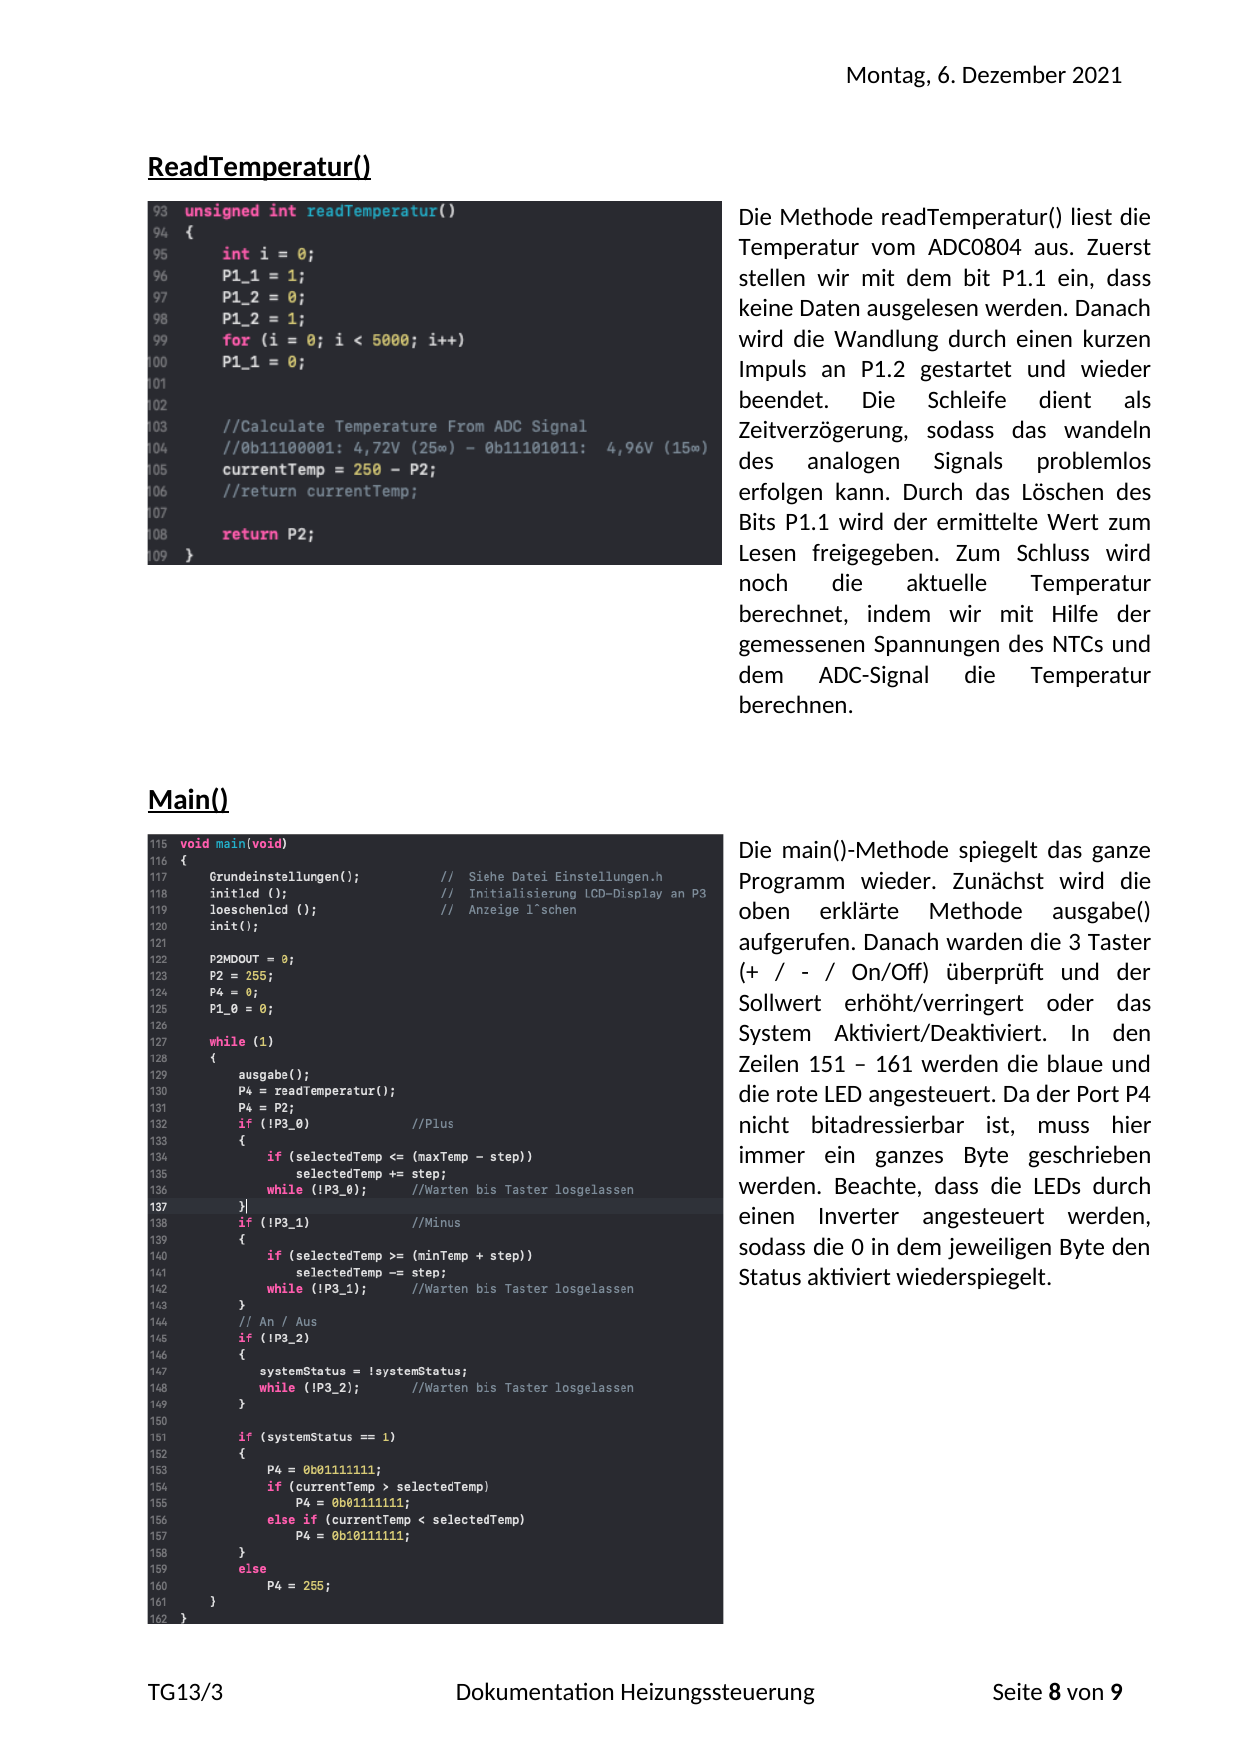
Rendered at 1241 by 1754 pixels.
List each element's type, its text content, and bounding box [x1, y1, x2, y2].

table_header [148, 817, 738, 1624]
picture [147, 834, 724, 1624]
subtitle ReadTemperatur() [148, 148, 1152, 183]
picture [147, 201, 722, 565]
table_header Die main()-Methode spiegelt das ganze Programm wieder. Zunächst wird die oben erklärte Methode ausgabe() aufgerufen. Danach warden die 3 Taster (+ / - / On/Off) überprüft und der Sollwert erhöht/verringert oder das System Aktiviert/Deaktiviert. In den Zeilen 151 – 161 werden die blaue und die rote LED angesteuert. Da der Port P4 nicht bitadressierbar ist, muss hier immer ein ganzes Byte geschrieben werden. Beachte, dass die LEDs durch einen Inverter angesteuert werden, sodass die 0 in dem jeweiligen Byte den Status aktiviert wiederspiegelt. [738, 817, 1152, 1624]
table_header Die Methode readTemperatur() liest die Temperatur vom ADC0804 aus. Zuerst stellen wir mit dem bit P1.1 ein, dass keine Daten ausgelesen werden. Danach wird die Wandlung durch einen kurzen Impuls an P1.2 gestartet und wieder beendet. Die Schleife dient als Zeitverzögerung, sodass das wandeln des analogen Signals problemlos erfolgen kann. Durch das Löschen des Bits P1.1 wird der ermittelte Wert zum Lesen freigegeben. Zum Schluss wird noch die aktuelle Temperatur berechnet, indem wir mit Hilfe der gemessenen Spannungen des NTCs und dem ADC-Signal die Temperatur berechnen. [738, 183, 1152, 720]
subtitle Main() [148, 781, 1152, 817]
table_header [148, 183, 738, 720]
